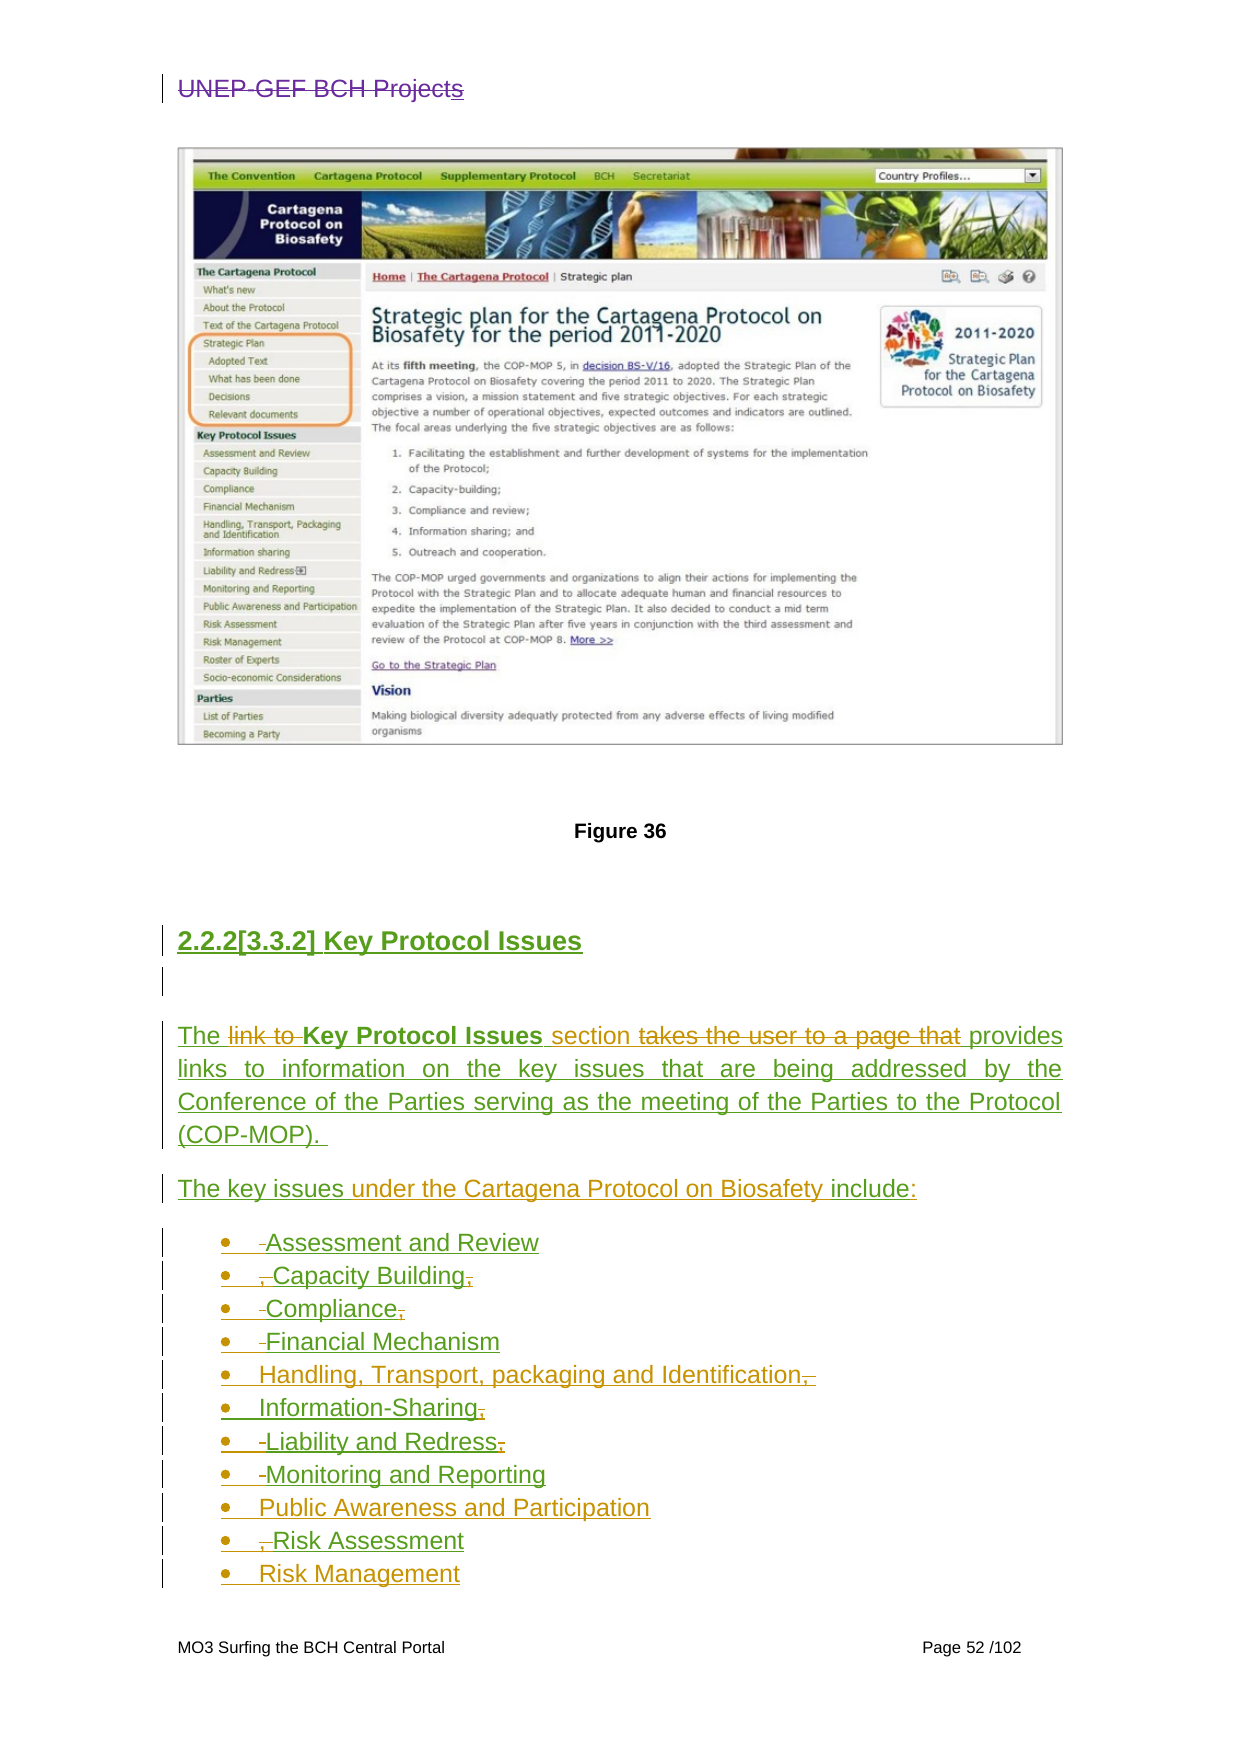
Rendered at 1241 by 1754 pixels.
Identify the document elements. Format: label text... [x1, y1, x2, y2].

picture [177, 147, 1063, 746]
